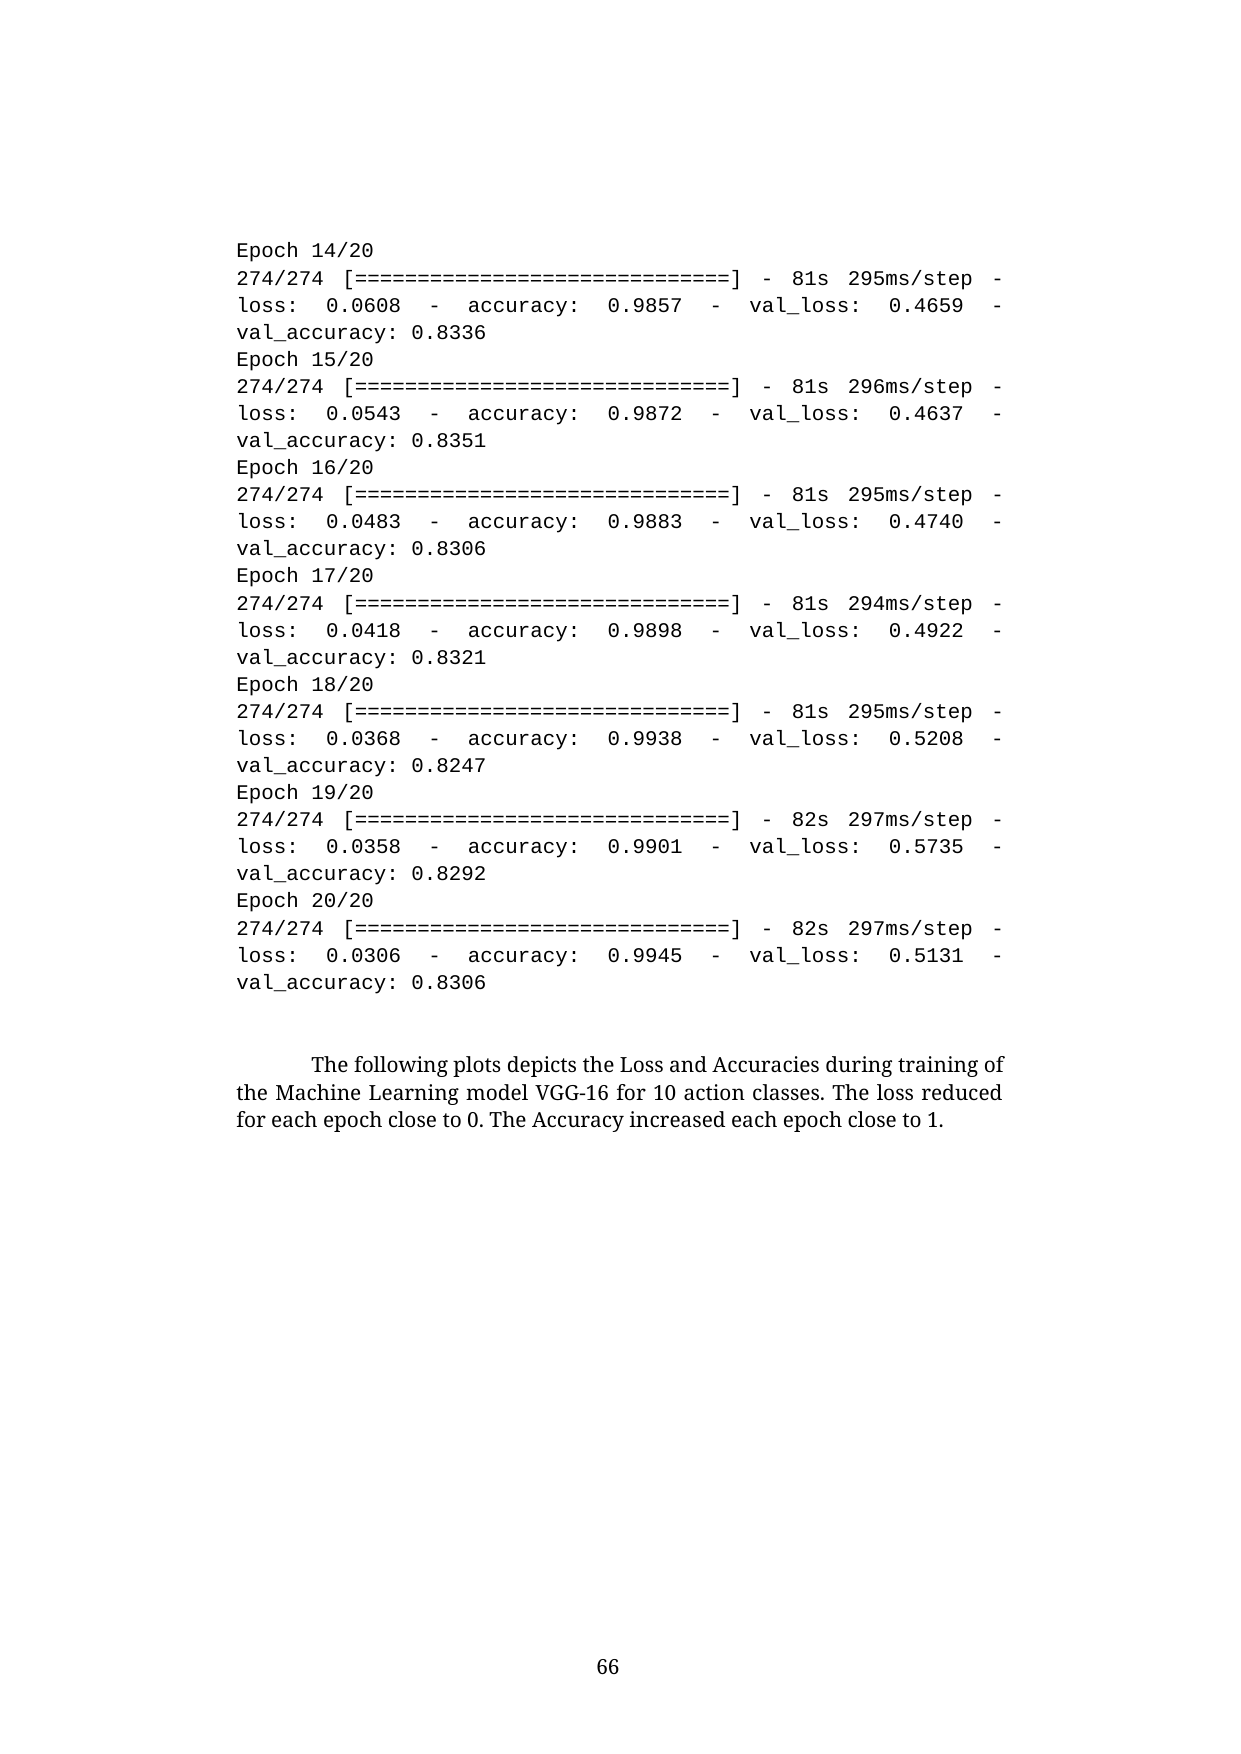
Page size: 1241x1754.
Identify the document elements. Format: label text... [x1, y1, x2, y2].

text 274/274 [==============================] - 82s 297ms/step - loss: 0.0358 - accuracy: 0.9901 - val_loss: 0.5735 - val_accuracy: 0.8292 [236, 805, 1004, 886]
text Epoch 18/20 [236, 669, 1004, 697]
text 274/274 [==============================] - 81s 296ms/step - loss: 0.0543 - accuracy: 0.9872 - val_loss: 0.4637 - val_accuracy: 0.8351 [236, 372, 1004, 453]
text Epoch 17/20 [236, 561, 1004, 588]
text 274/274 [==============================] - 81s 295ms/step - loss: 0.0368 - accuracy: 0.9938 - val_loss: 0.5208 - val_accuracy: 0.8247 [236, 697, 1004, 778]
text Epoch 16/20 [236, 453, 1004, 480]
text Epoch 19/20 [236, 778, 1004, 805]
text 274/274 [==============================] - 81s 295ms/step - loss: 0.0608 - accuracy: 0.9857 - val_loss: 0.4659 - val_accuracy: 0.8336 [236, 263, 1004, 344]
text Epoch 20/20 [236, 886, 1004, 913]
text Epoch 14/20 [236, 236, 1004, 263]
text The following plots depicts the Loss and Accuracies during training of the Machine Learning model VGG-16 for 10 action classes. The loss reduced for each epoch close to 0. The Accuracy increased each epoch close to 1. [236, 1051, 1004, 1132]
text 274/274 [==============================] - 82s 297ms/step - loss: 0.0306 - accuracy: 0.9945 - val_loss: 0.5131 - val_accuracy: 0.8306 [236, 913, 1004, 994]
text 274/274 [==============================] - 81s 294ms/step - loss: 0.0418 - accuracy: 0.9898 - val_loss: 0.4922 - val_accuracy: 0.8321 [236, 588, 1004, 669]
text Epoch 15/20 [236, 344, 1004, 372]
text 274/274 [==============================] - 81s 295ms/step - loss: 0.0483 - accuracy: 0.9883 - val_loss: 0.4740 - val_accuracy: 0.8306 [236, 480, 1004, 561]
